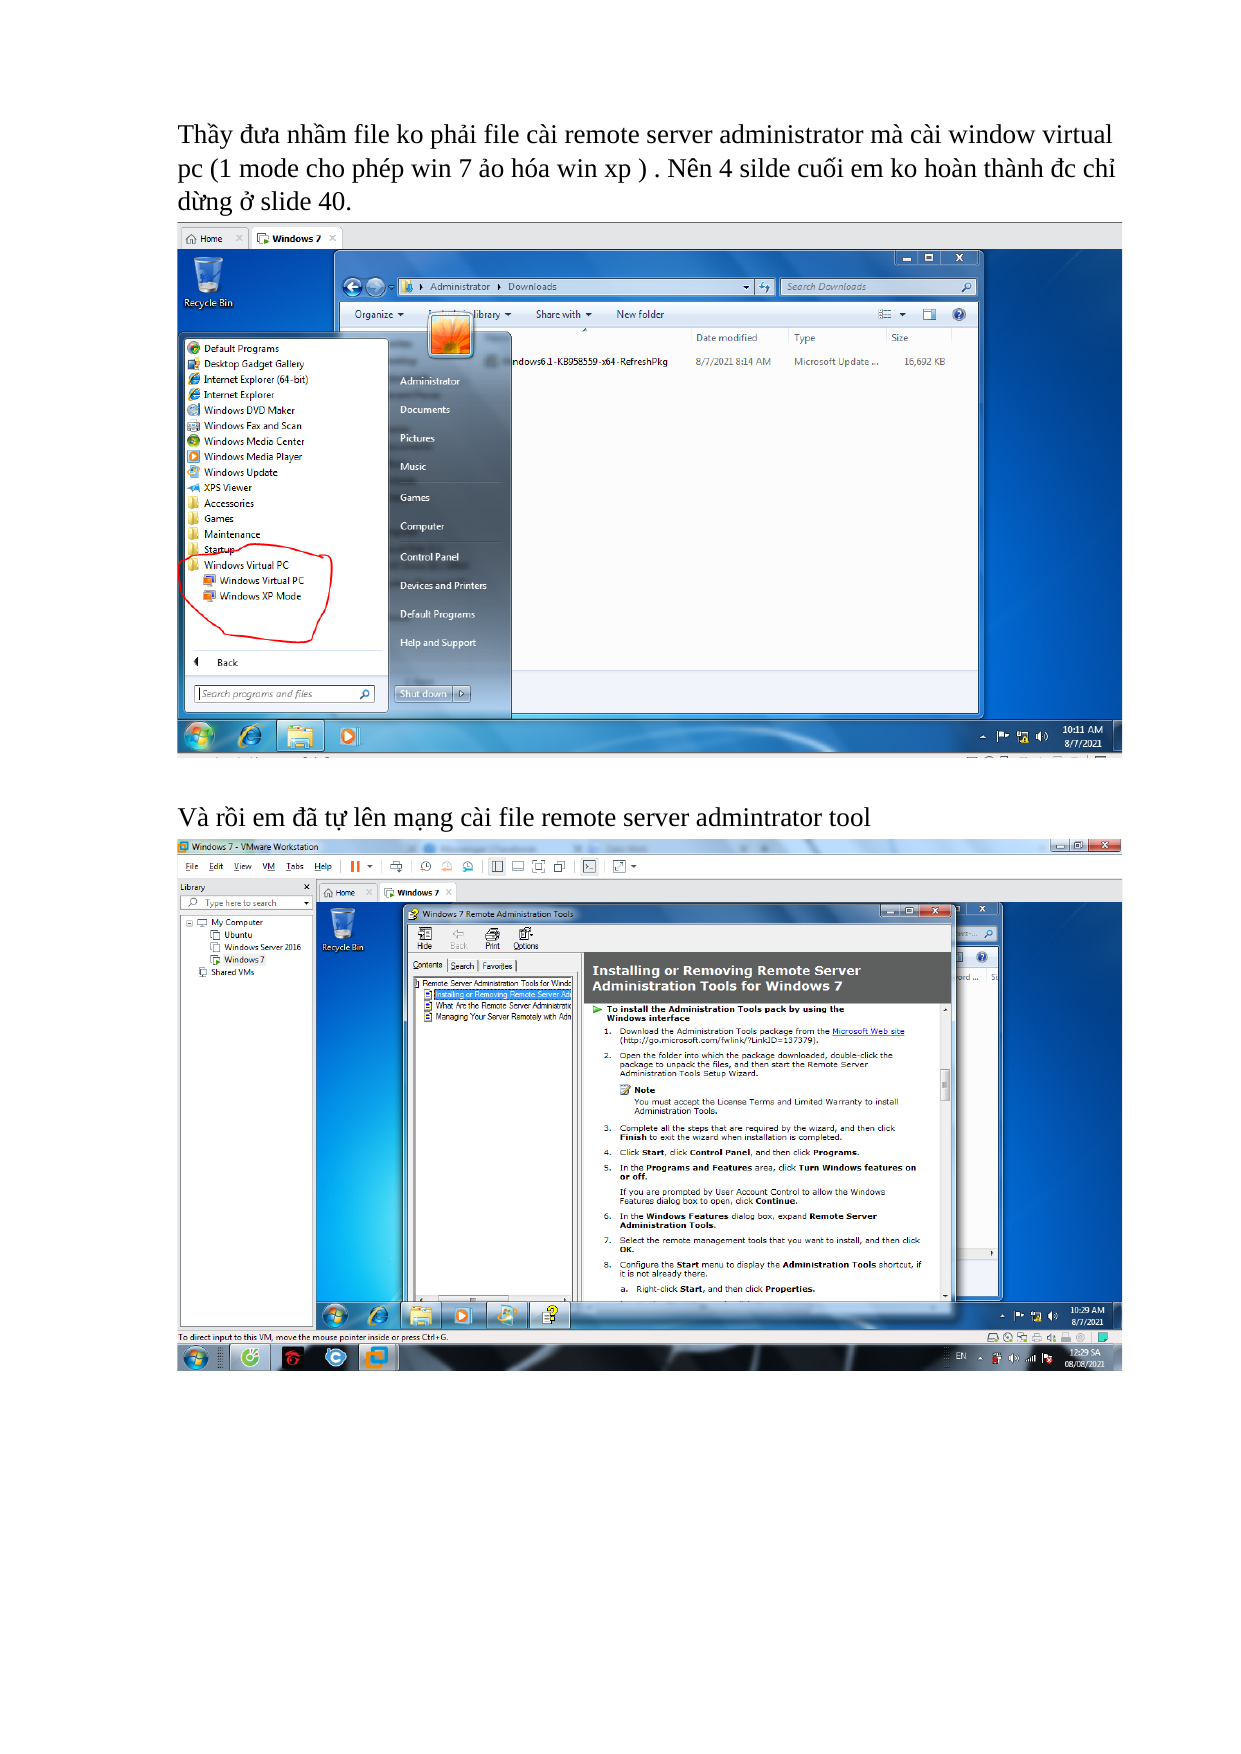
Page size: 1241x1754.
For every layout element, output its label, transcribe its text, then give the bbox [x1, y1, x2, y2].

text Thầy đưa nhầm file ko phải file cài remote server administrator mà cài window virtual pc (1 mode cho phép win 7 ảo hóa win xp ) . Nên 4 silde cuối em ko hoàn thành đc chỉ dừng ở slide 40. [177, 118, 1122, 216]
picture [177, 222, 1123, 758]
text Và rồi em đã tự lên mạng cài file remote server admintrator tool [177, 802, 1122, 833]
picture [177, 839, 1123, 1371]
